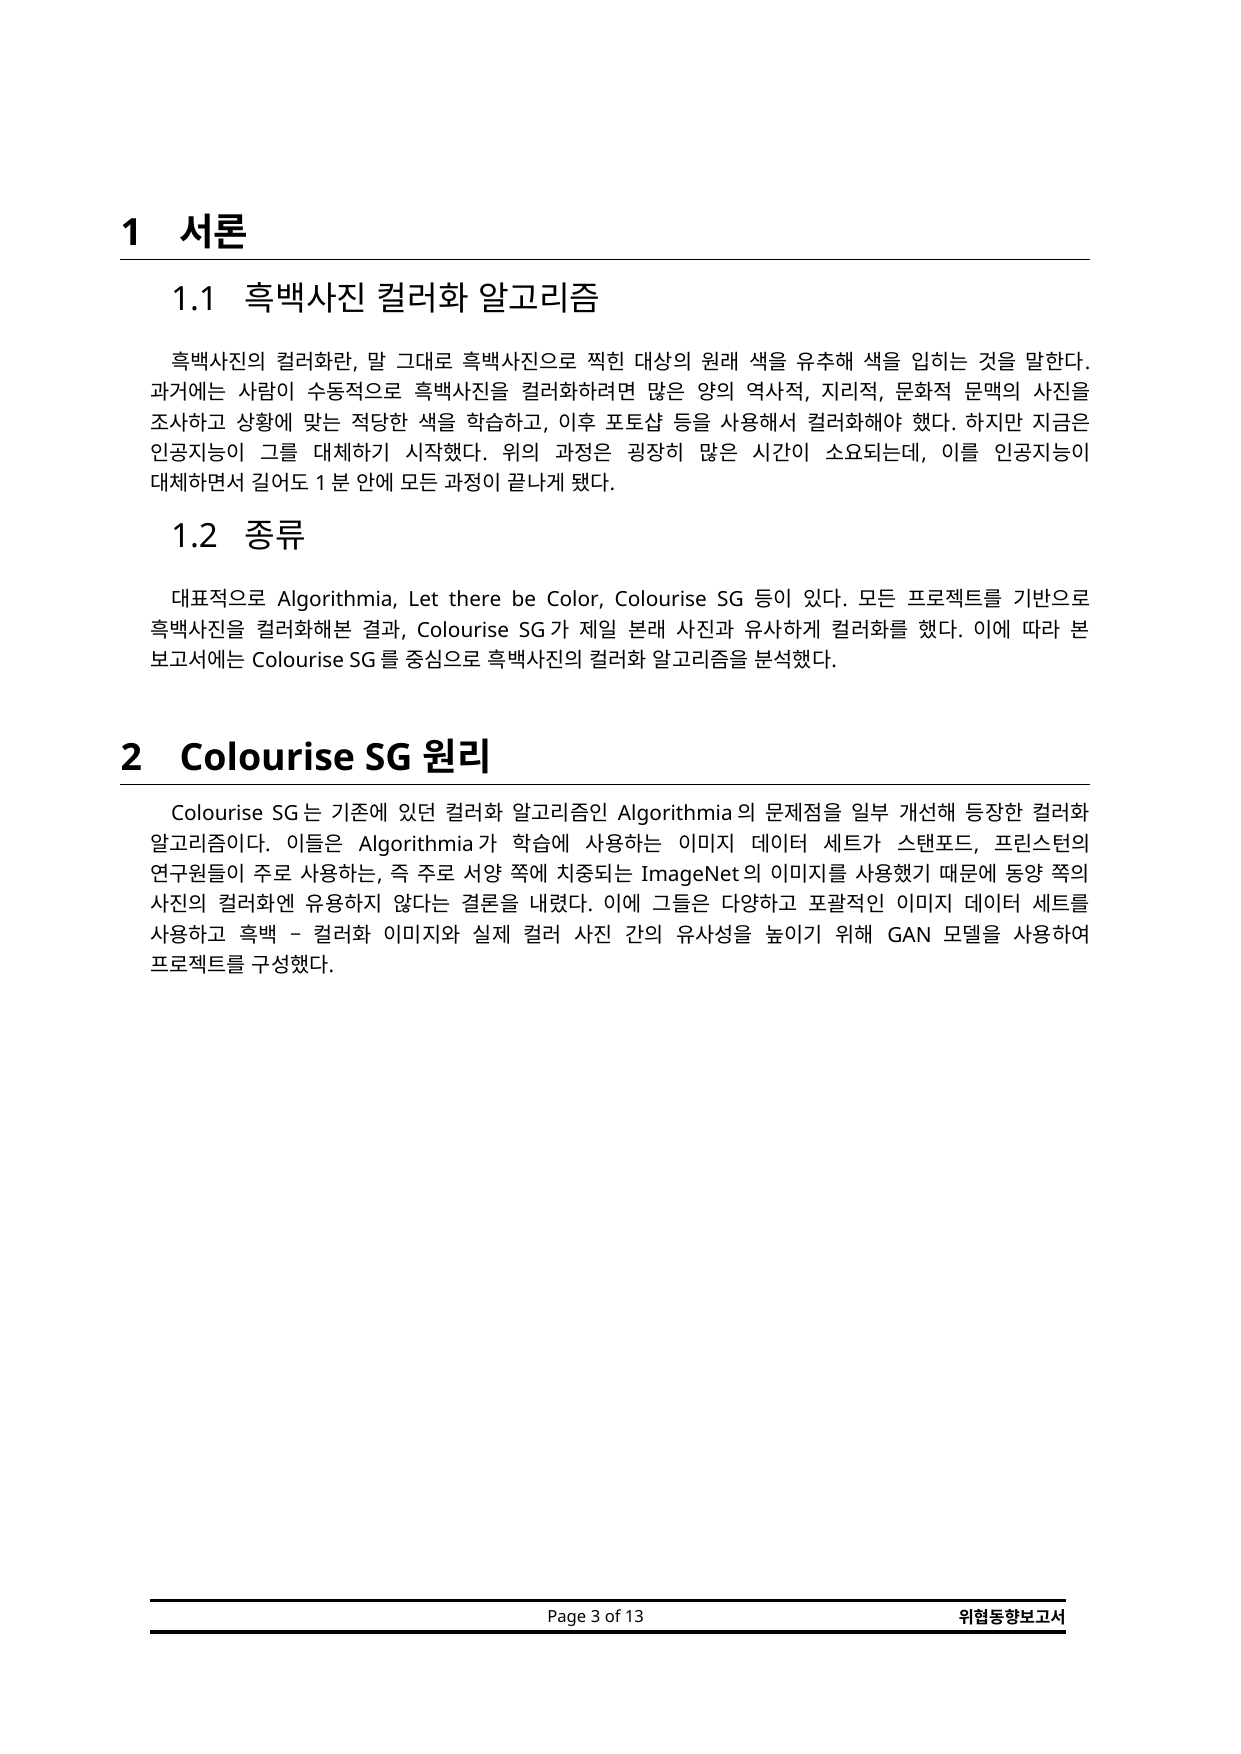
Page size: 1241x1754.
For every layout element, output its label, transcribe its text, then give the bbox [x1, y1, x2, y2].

text Colourise SG는 기존에 있던 컬러화 알고리즘인 Algorithmia의 문제점을 일부 개선해 등장한 컬러화 알고리즘이다. 이들은 Algorithmia가 학습에 사용하는 이미지 데이터 세트가 스탠포드, 프린스턴의 연구원들이 주로 사용하는, 즉 주로 서양 쪽에 치중되는 ImageNet의 이미지를 사용했기 때문에 동양 쪽의 사진의 컬러화엔 유용하지 않다는 결론을 내렸다. 이에 그들은 다양하고 포괄적인 이미지 데이터 세트를 사용하고 흑백 – 컬러화 이미지와 실제 컬러 사진 간의 유사성을 높이기 위해 GAN 모델을 사용하여 프로젝트를 구성했다. [150, 797, 1090, 978]
text 흑백사진의 컬러화란, 말 그대로 흑백사진으로 찍힌 대상의 원래 색을 유추해 색을 입히는 것을 말한다. 과거에는 사람이 수동적으로 흑백사진을 컬러화하려면 많은 양의 역사적, 지리적, 문화적 문맥의 사진을 조사하고 상황에 맞는 적당한 색을 학습하고, 이후 포토샵 등을 사용해서 컬러화해야 했다. 하지만 지금은 인공지능이 그를 대체하기 시작했다. 위의 과정은 굉장히 많은 시간이 소요되는데, 이를 인공지능이 대체하면서 길어도 1분 안에 모든 과정이 끝나게 됐다. [150, 345, 1090, 497]
text 대표적으로 Algorithmia, Let there be Color, Colourise SG 등이 있다. 모든 프로젝트를 기반으로 흑백사진을 컬러화해본 결과, Colourise SG가 제일 본래 사진과 유사하게 컬러화를 했다. 이에 따라 본 보고서에는 Colourise SG를 중심으로 흑백사진의 컬러화 알고리즘을 분석했다. [150, 583, 1090, 674]
subtitle 서론 [120, 202, 1090, 259]
subtitle Colourise SG 원리 [120, 727, 1090, 784]
subtitle 종류 [171, 509, 1069, 558]
subtitle 흑백사진 컬러화 알고리즘 [171, 272, 1069, 320]
